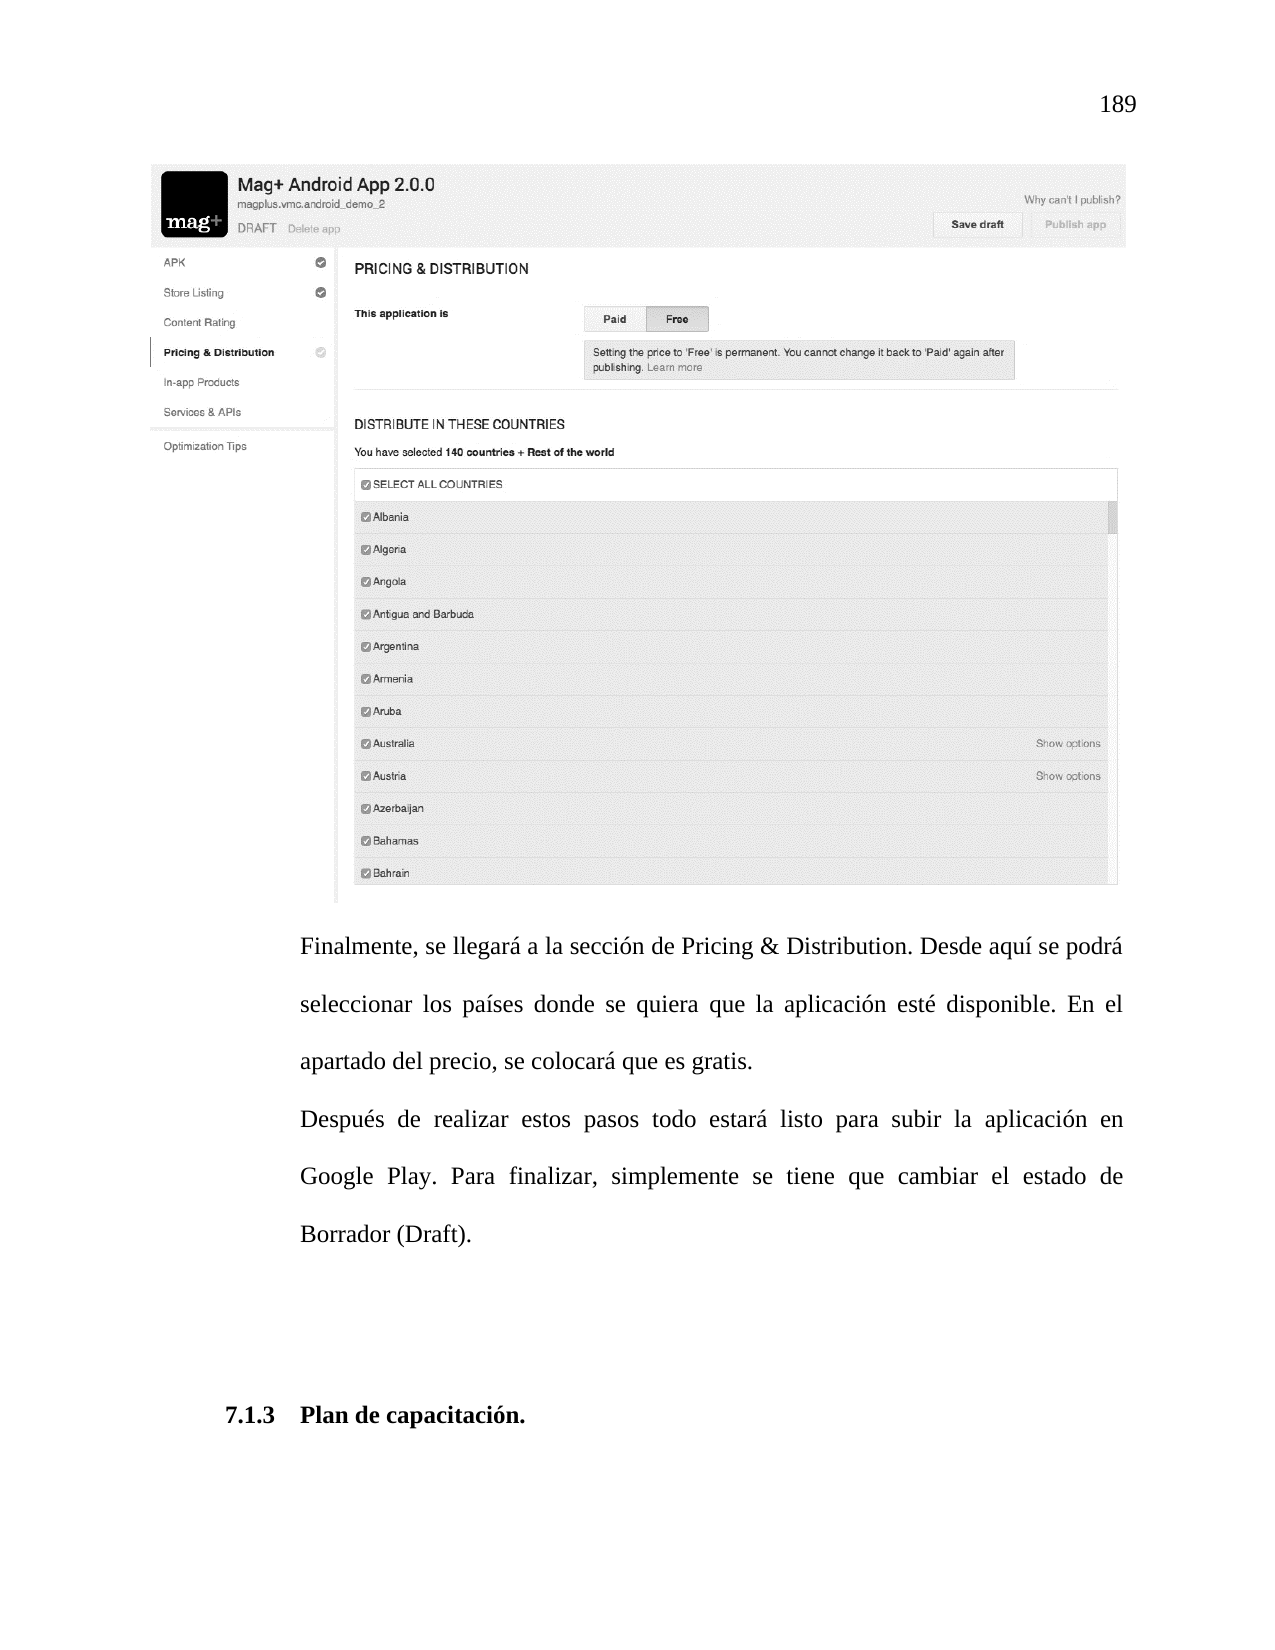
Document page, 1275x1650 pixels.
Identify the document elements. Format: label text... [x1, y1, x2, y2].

text Finalmente, se llegará a la sección de Pricing & Distribution. Desde aquí se podrá seleccionar los países donde se quiera que la aplicación esté disponible. En el apartado del precio, se colocará que es gratis. [300, 903, 1125, 1075]
text Después de realizar estos pasos todo estará listo para subir la aplicación en Google Play. Para finalizar, simplemente se tiene que cambiar el estado de Borrador (Draft). [300, 1104, 1125, 1247]
picture [150, 164, 1126, 903]
subtitle Plan de capacitación. [225, 1400, 1125, 1429]
